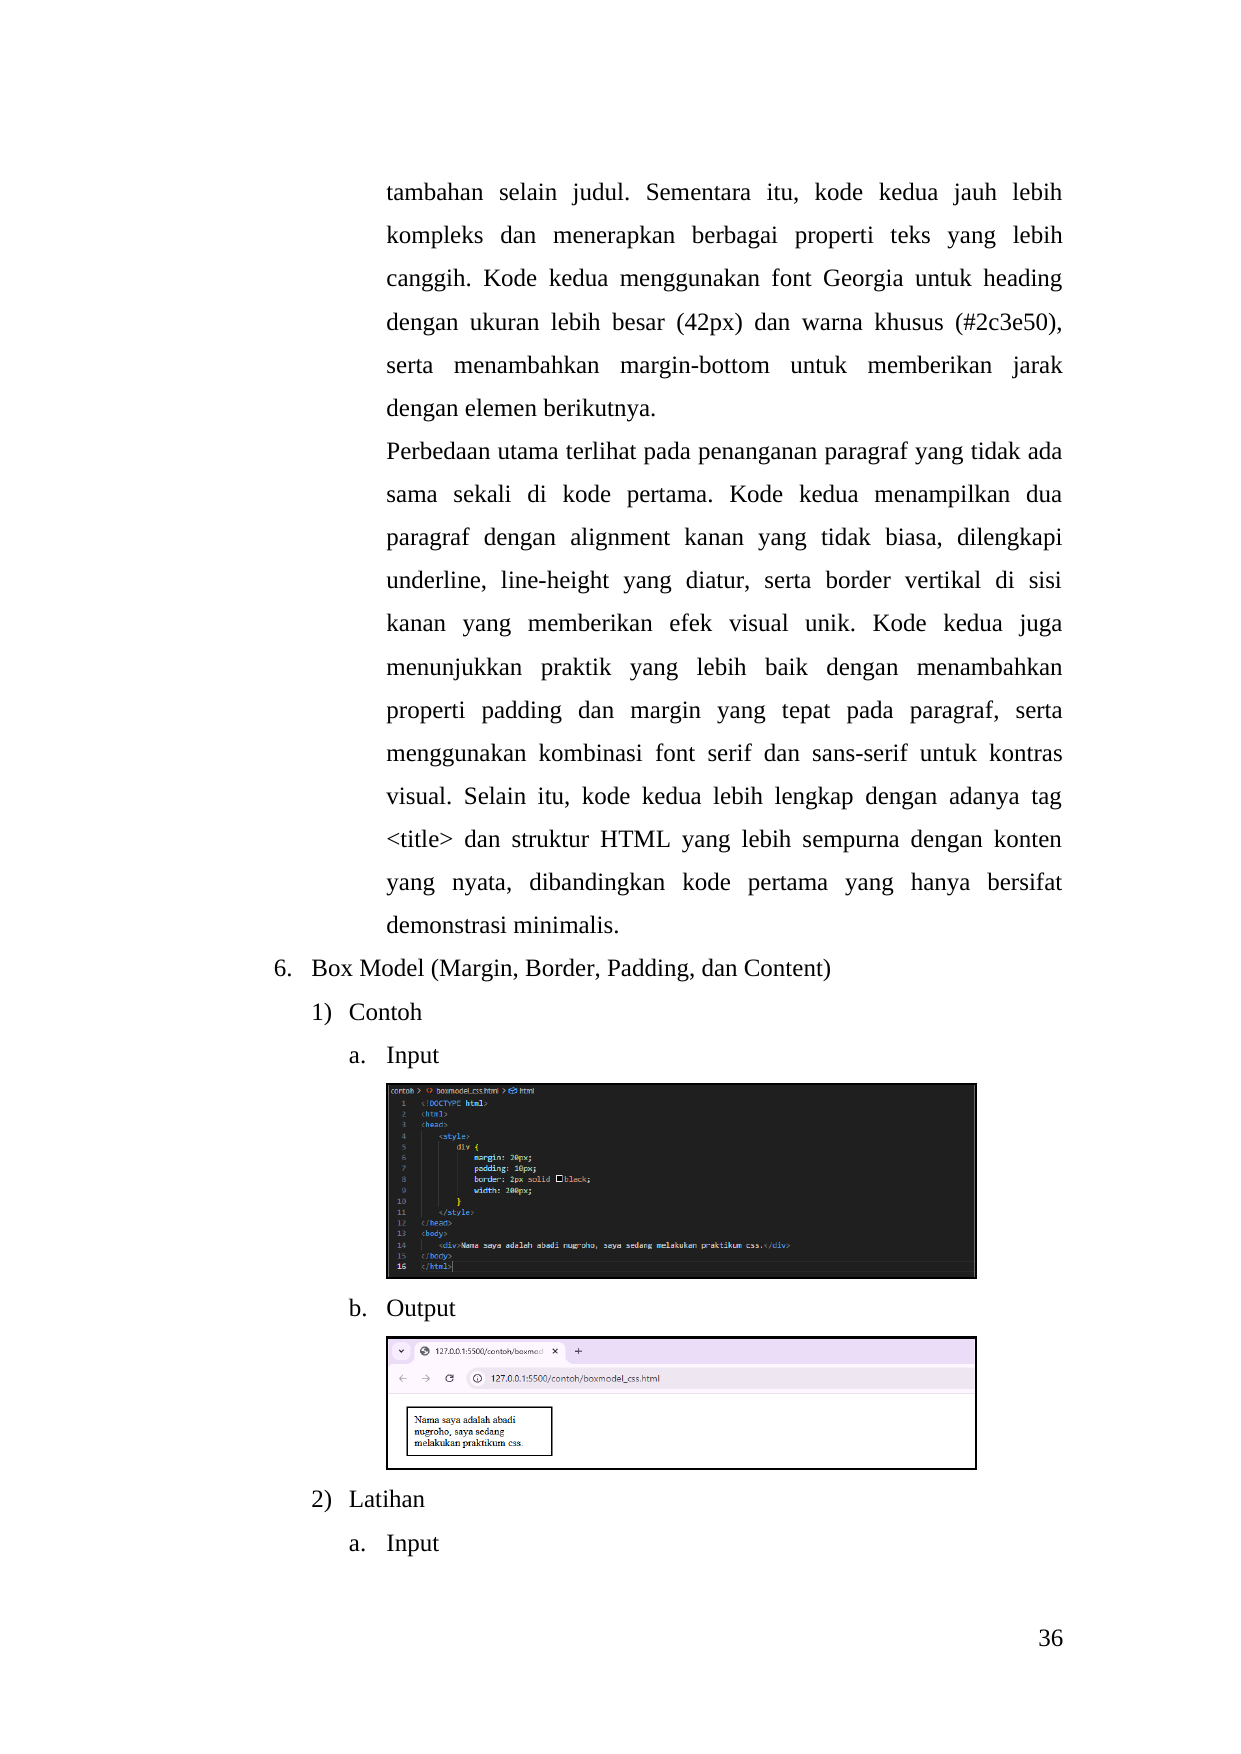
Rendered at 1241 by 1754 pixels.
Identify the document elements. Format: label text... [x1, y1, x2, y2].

list Perbedaan utama terlihat pada penanganan paragraf yang tidak ada sama sekali di kode pertama. Kode kedua menampilkan dua paragraf dengan alignment kanan yang tidak biasa, dilengkapi underline, line-height yang diatur, serta border vertikal di sisi kanan yang memberikan efek visual unik. Kode kedua juga menunjukkan praktik yang lebih baik dengan menambahkan properti padding dan margin yang tepat pada paragraf, serta menggunakan kombinasi font serif dan sans-serif untuk kontras visual. Selain itu, kode kedua lebih lengkap dengan adanya tag <title> dan struktur HTML yang lebih sempurna dengan konten yang nyata, dibandingkan kode pertama yang hanya bersifat demonstrasi minimalis. [386, 436, 1063, 939]
picture [388, 1085, 975, 1277]
list Output [349, 1293, 1063, 1322]
picture [388, 1339, 975, 1468]
list Box Model (Margin, Border, Padding, dan Content) [274, 953, 1063, 982]
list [386, 177, 1063, 422]
list Latihan [311, 1484, 1063, 1513]
list Input [349, 1040, 1063, 1068]
list Contoh [311, 997, 1063, 1025]
list Input [349, 1528, 1063, 1556]
